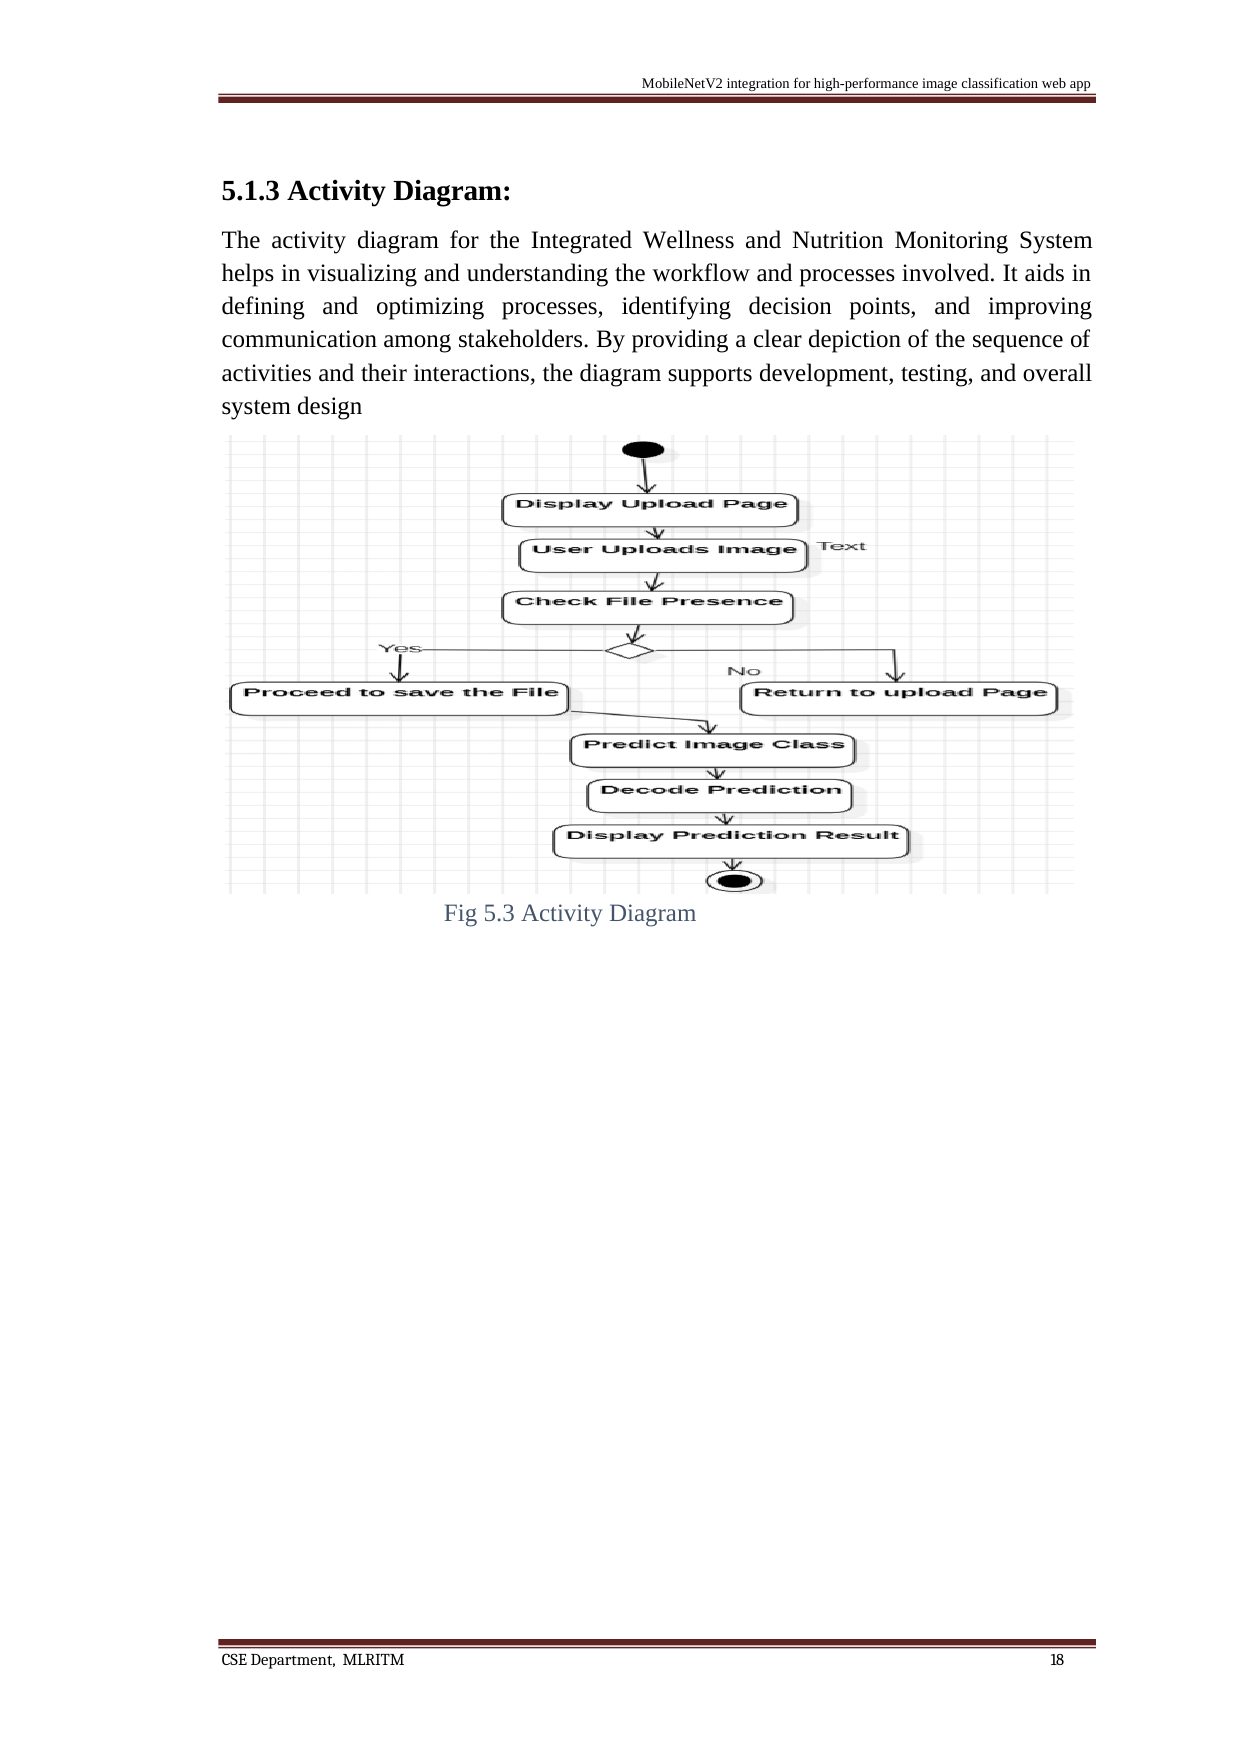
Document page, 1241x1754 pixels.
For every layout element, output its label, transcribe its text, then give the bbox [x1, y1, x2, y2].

text Fig 5.3 Activity Diagram [175, 898, 1128, 927]
picture [225, 435, 1074, 894]
text activities and their interactions, the diagram supports development, testing, and overall system design [221, 358, 1092, 419]
text The activity diagram for the Integrated Wellness and Nutrition Monitoring System helps in visualizing and understanding the workflow and processes involved. It aids in defining and optimizing processes, identifying decision points, and improving communication among stakeholders. By providing a clear depiction of the sequence of [221, 225, 1093, 353]
subtitle Activity Diagram: [221, 173, 1128, 207]
